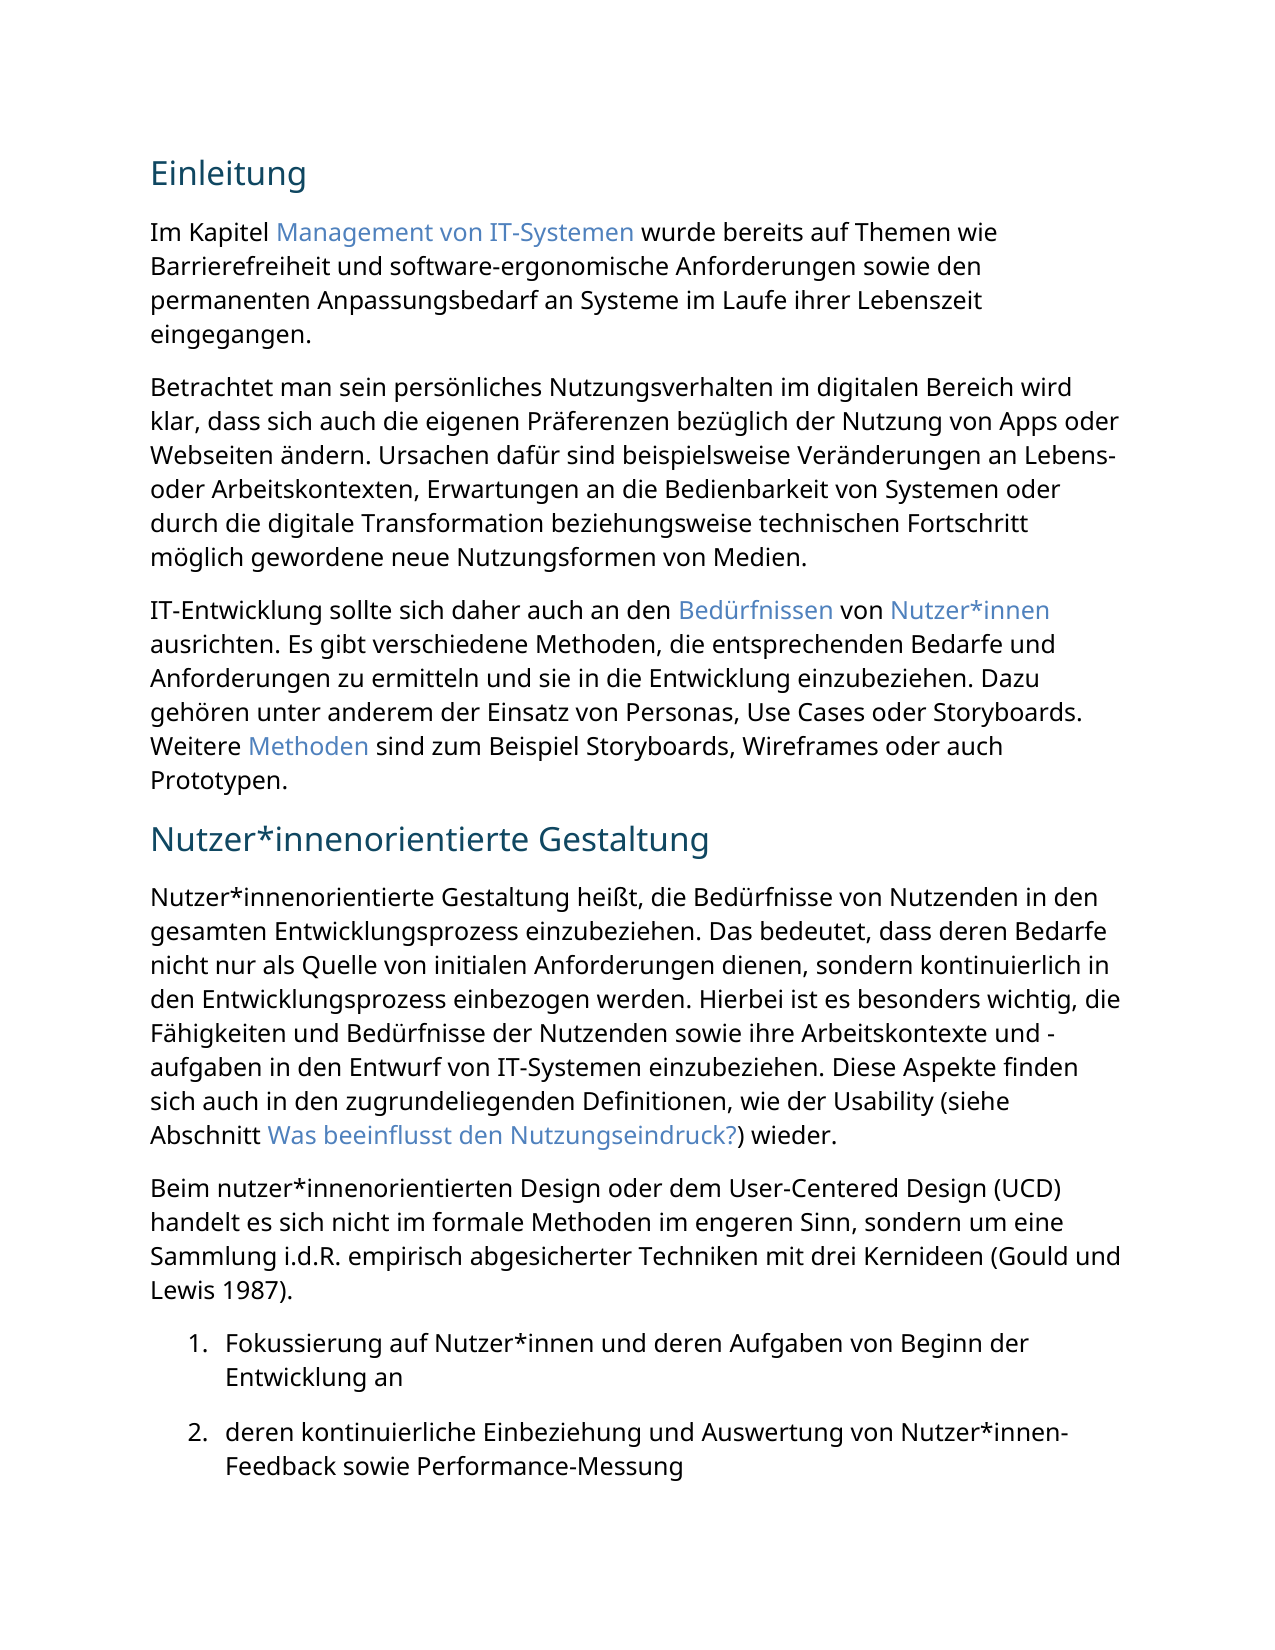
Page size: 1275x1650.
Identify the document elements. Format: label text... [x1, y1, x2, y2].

text Beim nutzer*innenorientierten Design oder dem User-Centered Design (UCD) handelt es sich nicht im formale Methoden im engeren Sinn, sondern um eine Sammlung i.d.R. empirisch abgesicherter Techniken mit drei Kernideen (Gould und Lewis 1987). [150, 1171, 1125, 1307]
text Nutzer*innenorientierte Gestaltung heißt, die Bedürfnisse von Nutzenden in den gesamten Entwicklungsprozess einzubeziehen. Das bedeutet, dass deren Bedarfe nicht nur als Quelle von initialen Anforderungen dienen, sondern kontinuierlich in den Entwicklungsprozess einbezogen werden. Hierbei ist es besonders wichtig, die Fähigkeiten und Bedürfnisse der Nutzenden sowie ihre Arbeitskontexte und -aufgaben in den Entwurf von IT-Systemen einzubeziehen. Diese Aspekte finden sich auch in den zugrundeliegenden Definitionen, wie der Usability (siehe Abschnitt Was beeinflusst den Nutzungseindruck?) wieder. [150, 879, 1125, 1152]
subtitle Nutzer*innenorientierte Gestaltung [150, 815, 1125, 861]
text Betrachtet man sein persönliches Nutzungsverhalten im digitalen Bereich wird klar, dass sich auch die eigenen Präferenzen bezüglich der Nutzung von Apps oder Webseiten ändern. Ursachen dafür sind beispielsweise Veränderungen an Lebens- oder Arbeitskontexten, Erwartungen an die Bedienbarkeit von Systemen oder durch die digitale Transformation beziehungsweise technischen Fortschritt möglich gewordene neue Nutzungsformen von Medien. [150, 369, 1125, 573]
subtitle Einleitung [150, 150, 1125, 195]
list Fokussierung auf Nutzer*innen und deren Aufgaben von Beginn der Entwicklung an [187, 1326, 1125, 1394]
list deren kontinuierliche Einbeziehung und Auswertung von Nutzer*innen-Feedback sowie Performance-Messung [187, 1415, 1125, 1483]
text Im Kapitel Management von IT-Systemen wurde bereits auf Themen wie Barrierefreiheit und software-ergonomische Anforderungen sowie den permanenten Anpassungsbedarf an Systeme im Laufe ihrer Lebenszeit eingegangen. [150, 214, 1125, 350]
text IT-Entwicklung sollte sich daher auch an den Bedürfnissen von Nutzer*innen ausrichten. Es gibt verschiedene Methoden, die entsprechenden Bedarfe und Anforderungen zu ermitteln und sie in die Entwicklung einzubeziehen. Dazu gehören unter anderem der Einsatz von Personas, Use Cases oder Storyboards. Weitere Methoden sind zum Beispiel Storyboards, Wireframes oder auch Prototypen. [150, 592, 1125, 797]
